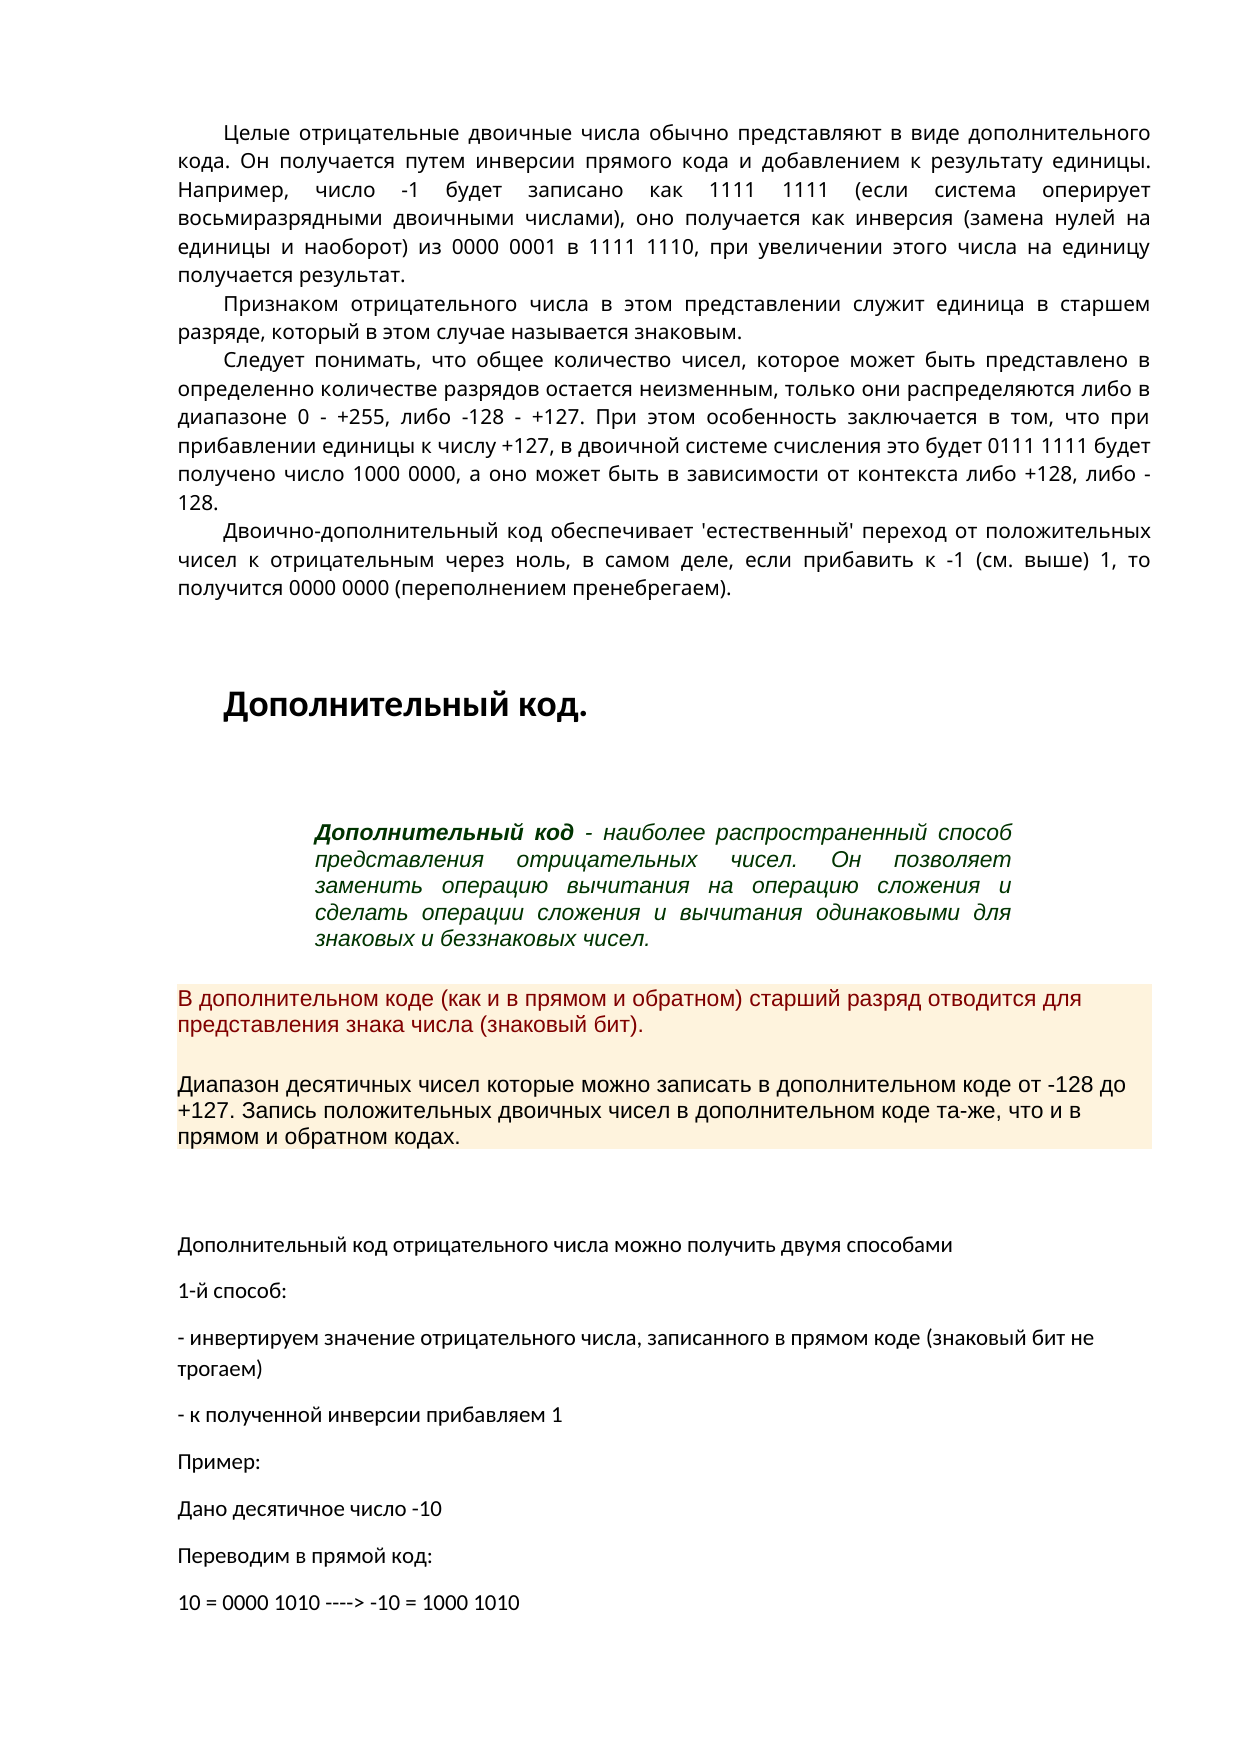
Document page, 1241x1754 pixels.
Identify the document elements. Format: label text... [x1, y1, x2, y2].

text 10 = 0000 1010 ----> -10 = 1000 1010 [177, 1588, 1152, 1616]
text Переводим в прямой код: [177, 1541, 1152, 1569]
text Диапазон десятичных чисел которые можно записать в дополнительном коде от -128 до +127. Запись положительных двоичных чисел в дополнительном коде та-же, что и в прямом и обратном кодах. [177, 1071, 1152, 1149]
text Пример: [177, 1447, 1152, 1476]
text - к полученной инверсии прибавляем 1 [177, 1401, 1152, 1429]
text Дано десятичное число -10 [177, 1494, 1152, 1522]
text Двоично-дополнительный код обеспечивает 'естественный' переход от положительных чисел к отрицательным через ноль, в самом деле, если прибавить к -1 (см. выше) 1, то получится 0000 0000 (переполнением пренебрегаем). [177, 516, 1152, 602]
subtitle Дополнительный код. [215, 680, 1152, 726]
text 1-й способ: [177, 1277, 1152, 1305]
text Следует понимать, что общее количество чисел, которое может быть представлено в определенно количестве разрядов остается неизменным, только они распределяются либо в диапазоне 0 - +255, либо -128 - +127. При этом особенность заключается в том, что при прибавлении единицы к числу +127, в двоичной системе счисления это будет 0111 1111 будет получено число 1000 0000, а оно может быть в зависимости от контекста либо +128, либо -128. [177, 346, 1152, 516]
text В дополнительном коде (как и в прямом и обратном) старший разряд отводится для представления знака числа (знаковый бит). [177, 984, 1152, 1037]
text Дополнительный код - наиболее распространенный способ представления отрицательных чисел. Он позволяет заменить операцию вычитания на операцию сложения и сделать операции сложения и вычитания одинаковыми для знаковых и беззнаковых чисел. [315, 819, 1014, 951]
text Целые отрицательные двоичные числа обычно представляют в виде дополнительного кода. Он получается путем инверсии прямого кода и добавлением к результату единицы. Например, число -1 будет записано как 1111 1111 (если система оперирует восьмиразрядными двоичными числами), оно получается как инверсия (замена нулей на единицы и наоборот) из 0000 0001 в 1111 1110, при увеличении этого числа на единицу получается результат. [177, 118, 1152, 289]
text Признаком отрицательного числа в этом представлении служит единица в старшем разряде, который в этом случае называется знаковым. [177, 289, 1152, 346]
text - инвертируем значение отрицательного числа, записанного в прямом коде (знаковый бит не трогаем) [177, 1323, 1152, 1382]
text Дополнительный код отрицательного числа можно получить двумя способами [177, 1230, 1152, 1258]
